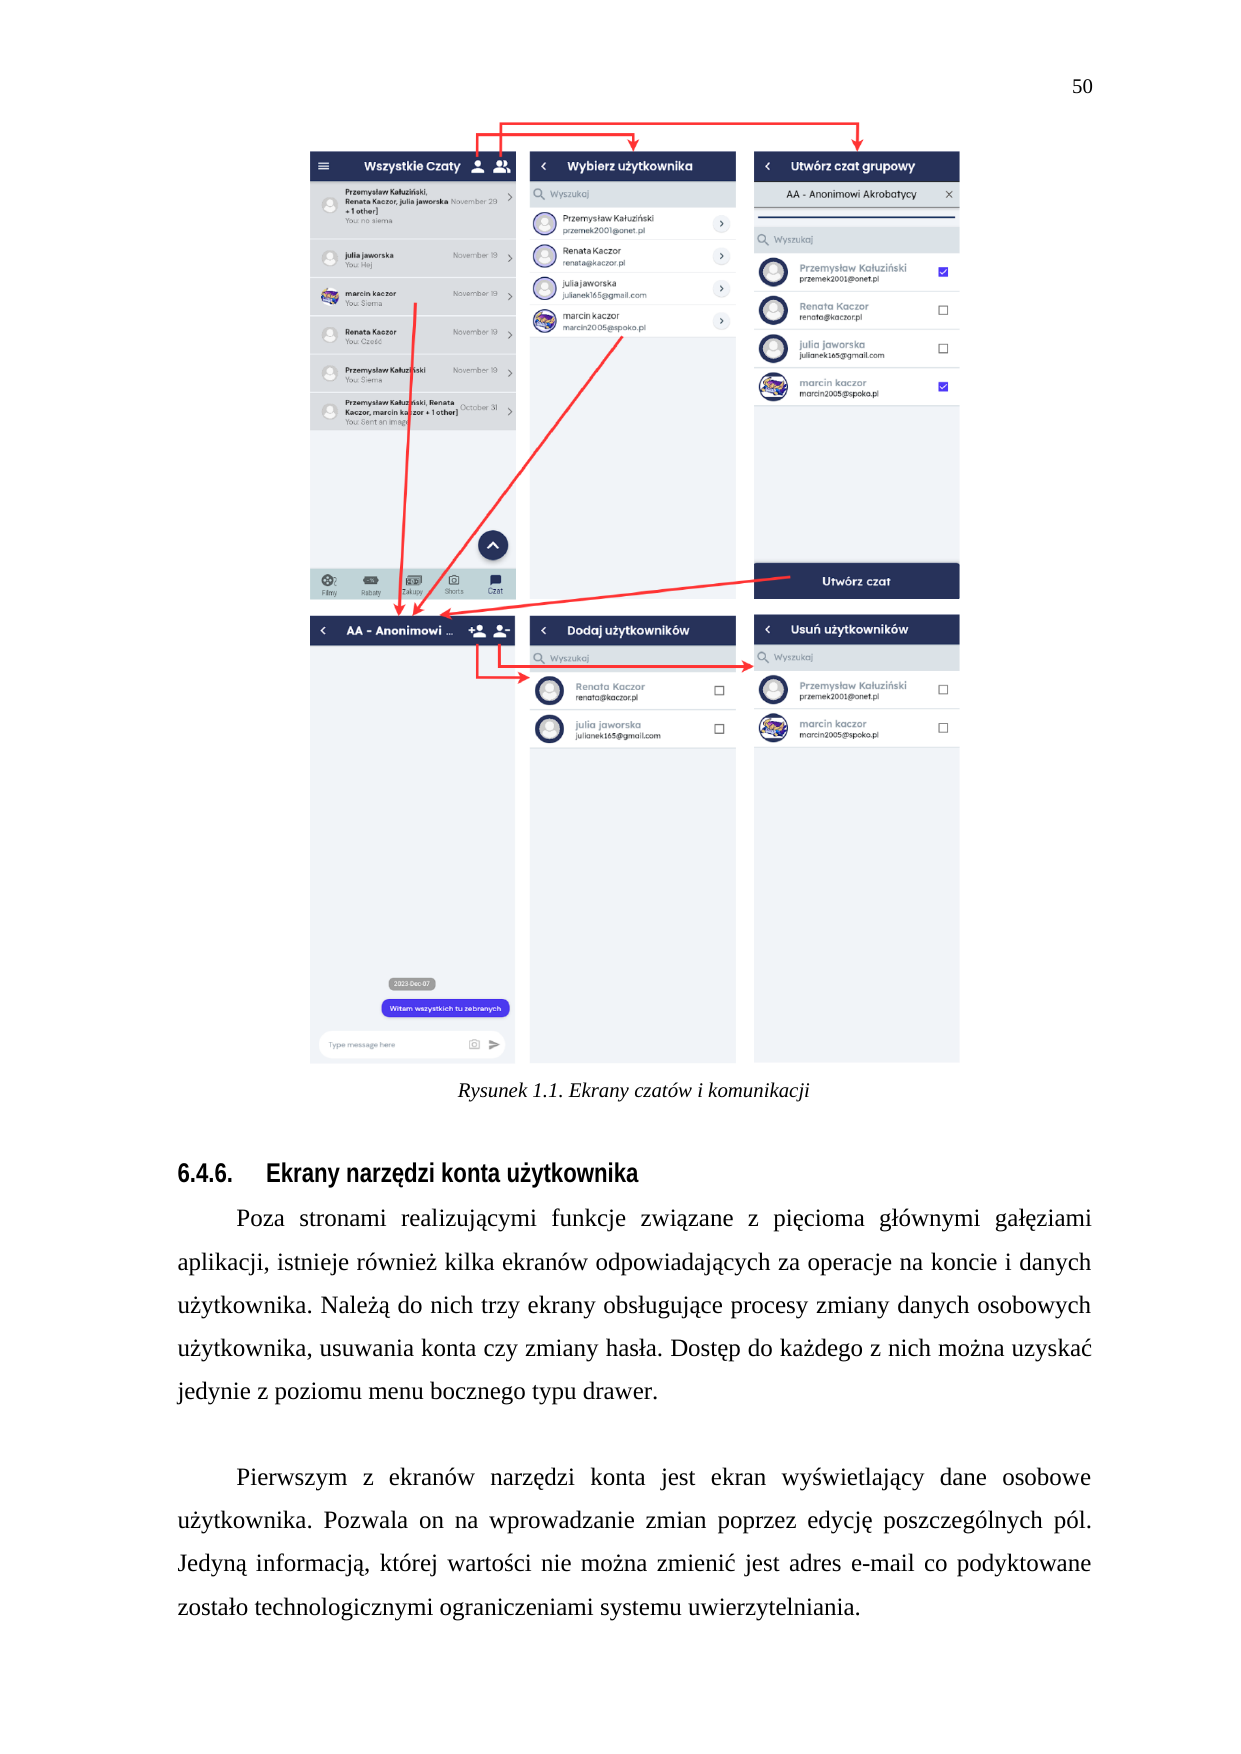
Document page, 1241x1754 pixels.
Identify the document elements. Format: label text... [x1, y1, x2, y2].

text Ekrany narzędzi konta użytkownika [177, 1157, 1092, 1188]
text Poza stronami realizującymi funkcje związane z pięcioma głównymi gałęziami aplikacji, istnieje również kilka ekranów odpowiadających za operacje na koncie i danych użytkownika. Należą do nich trzy ekrany obsługujące procesy zmiany danych osobowych użytkownika, usuwania konta czy zmiany hasła. Dostęp do każdego z nich można uzyskać jedynie z poziomu menu bocznego typu drawer. [177, 1203, 1092, 1405]
picture [310, 118, 960, 1064]
text Rysunek 1.1. Ekrany czatów i komunikacji [177, 1078, 1092, 1102]
text Pierwszym z ekranów narzędzi konta jest ekran wyświetlający dane osobowe użytkownika. Pozwala on na wprowadzanie zmian poprzez edycję poszczególnych pól. Jedyną informacją, której wartości nie można zmienić jest adres e-mail co podyktowane zostało technologicznymi ograniczeniami systemu uwierzytelniania. [177, 1462, 1092, 1620]
